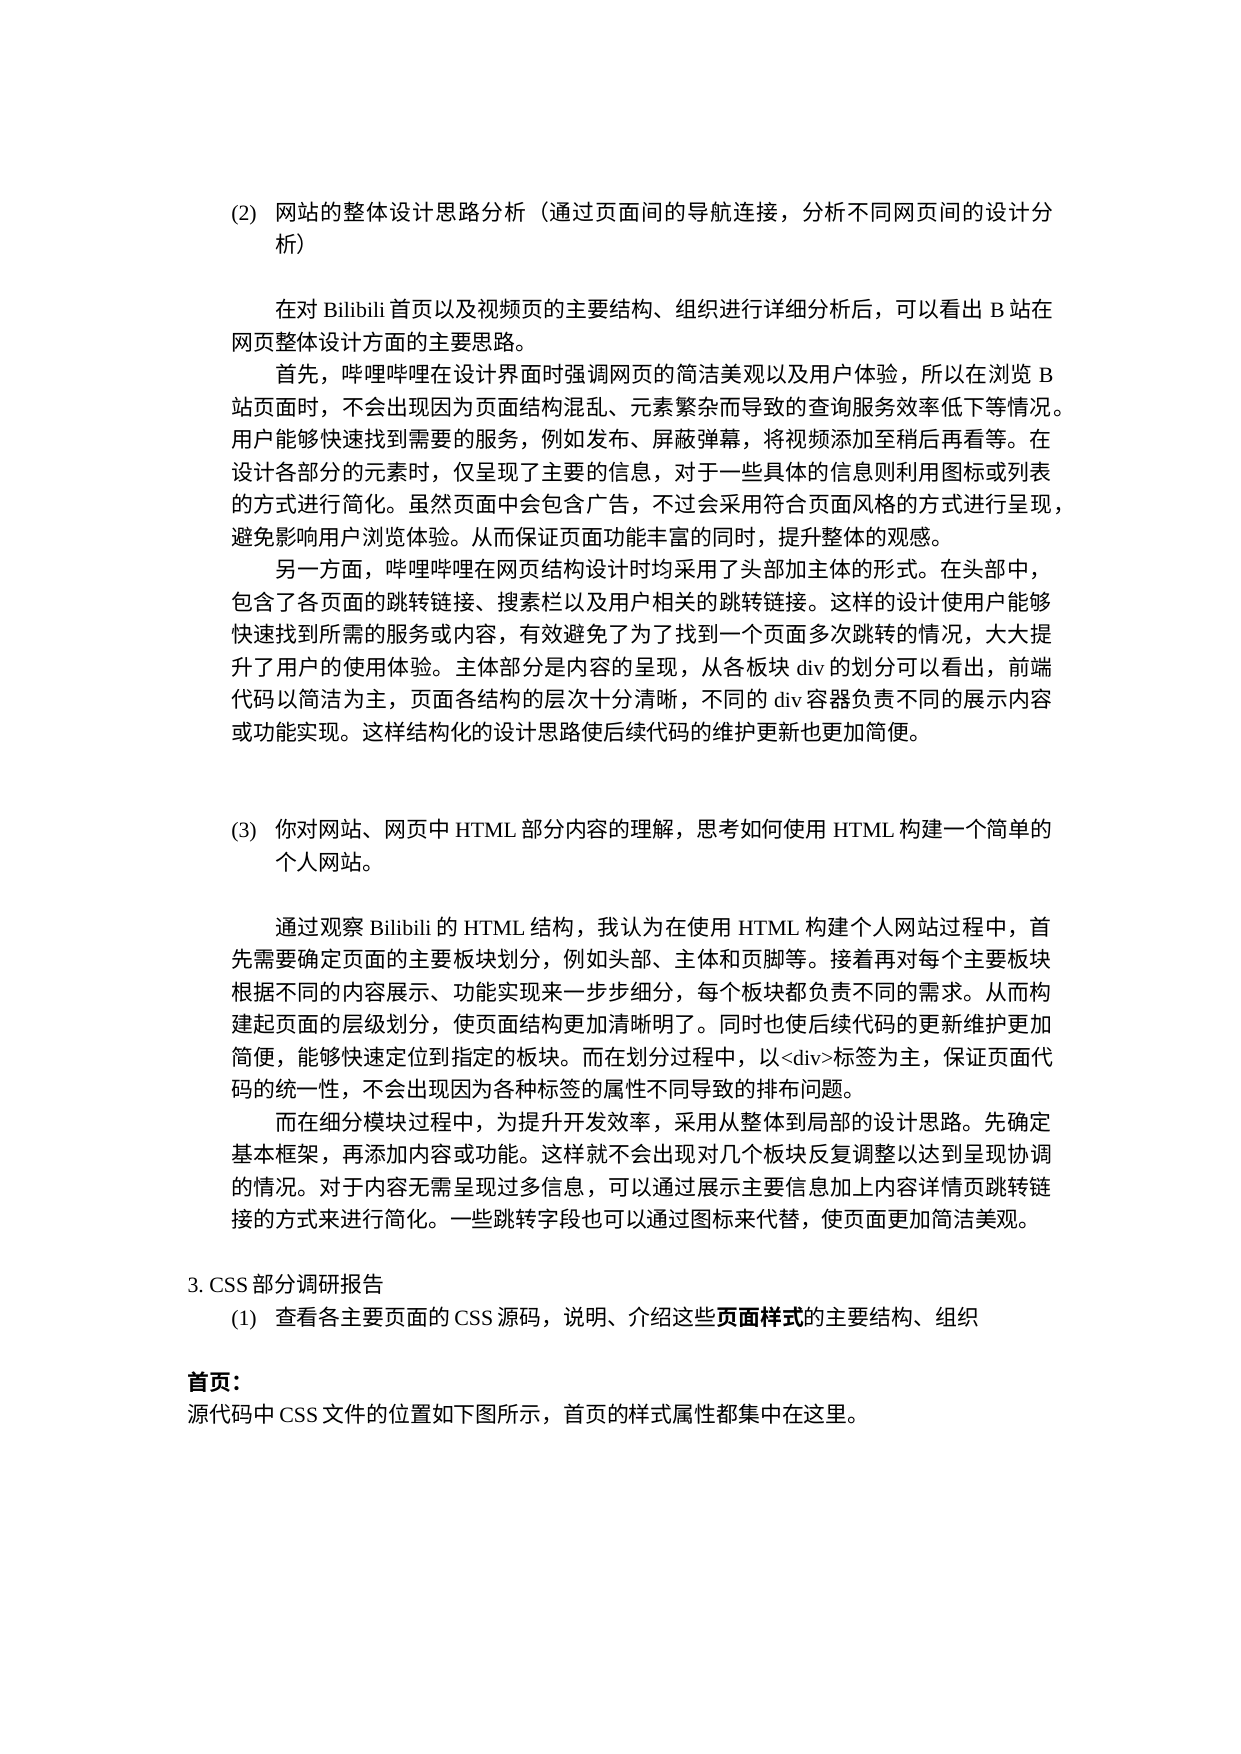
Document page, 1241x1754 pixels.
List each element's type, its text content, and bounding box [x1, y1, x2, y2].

text 首页： [187, 1364, 1053, 1397]
text 源代码中CSS文件的位置如下图所示，首页的样式属性都集中在这里。 [187, 1397, 1053, 1429]
text 首先，哔哩哔哩在设计界面时强调网页的简洁美观以及用户体验，所以在浏览B站页面时，不会出现因为页面结构混乱、元素繁杂而导致的查询服务效率低下等情况。用户能够快速找到需要的服务，例如发布、屏蔽弹幕，将视频添加至稍后再看等。在设计各部分的元素时，仅呈现了主要的信息，对于一些具体的信息则利用图标或列表的方式进行简化。虽然页面中会包含广告，不过会采用符合页面风格的方式进行呈现，避免影响用户浏览体验。从而保证页面功能丰富的同时，提升整体的观感。 [231, 357, 1053, 552]
list 你对网站、网页中HTML部分内容的理解，思考如何使用HTML构建一个简单的个人网站。 [231, 812, 1053, 877]
text 而在细分模块过程中，为提升开发效率，采用从整体到局部的设计思路。先确定基本框架，再添加内容或功能。这样就不会出现对几个板块反复调整以达到呈现协调的情况。对于内容无需呈现过多信息，可以通过展示主要信息加上内容详情页跳转链接的方式来进行简化。一些跳转字段也可以通过图标来代替，使页面更加简洁美观。 [231, 1104, 1053, 1234]
list 查看各主要页面的CSS源码，说明、介绍这些页面样式的主要结构、组织 [231, 1299, 1053, 1332]
text 通过观察Bilibili的HTML结构，我认为在使用HTML构建个人网站过程中，首先需要确定页面的主要板块划分，例如头部、主体和页脚等。接着再对每个主要板块根据不同的内容展示、功能实现来一步步细分，每个板块都负责不同的需求。从而构建起页面的层级划分，使页面结构更加清晰明了。同时也使后续代码的更新维护更加简便，能够快速定位到指定的板块。而在划分过程中，以<div>标签为主，保证页面代码的统一性，不会出现因为各种标签的属性不同导致的排布问题。 [231, 909, 1053, 1104]
text 在对Bilibili首页以及视频页的主要结构、组织进行详细分析后，可以看出B站在网页整体设计方面的主要思路。 [231, 292, 1053, 357]
list 网站的整体设计思路分析（通过页面间的导航连接，分析不同网页间的设计分析） [231, 194, 1053, 259]
list CSS部分调研报告 [187, 1267, 1053, 1299]
text 另一方面，哔哩哔哩在网页结构设计时均采用了头部加主体的形式。在头部中，包含了各页面的跳转链接、搜素栏以及用户相关的跳转链接。这样的设计使用户能够快速找到所需的服务或内容，有效避免了为了找到一个页面多次跳转的情况，大大提升了用户的使用体验。主体部分是内容的呈现，从各板块div的划分可以看出，前端代码以简洁为主，页面各结构的层次十分清晰，不同的div容器负责不同的展示内容或功能实现。这样结构化的设计思路使后续代码的维护更新也更加简便。 [231, 552, 1053, 747]
